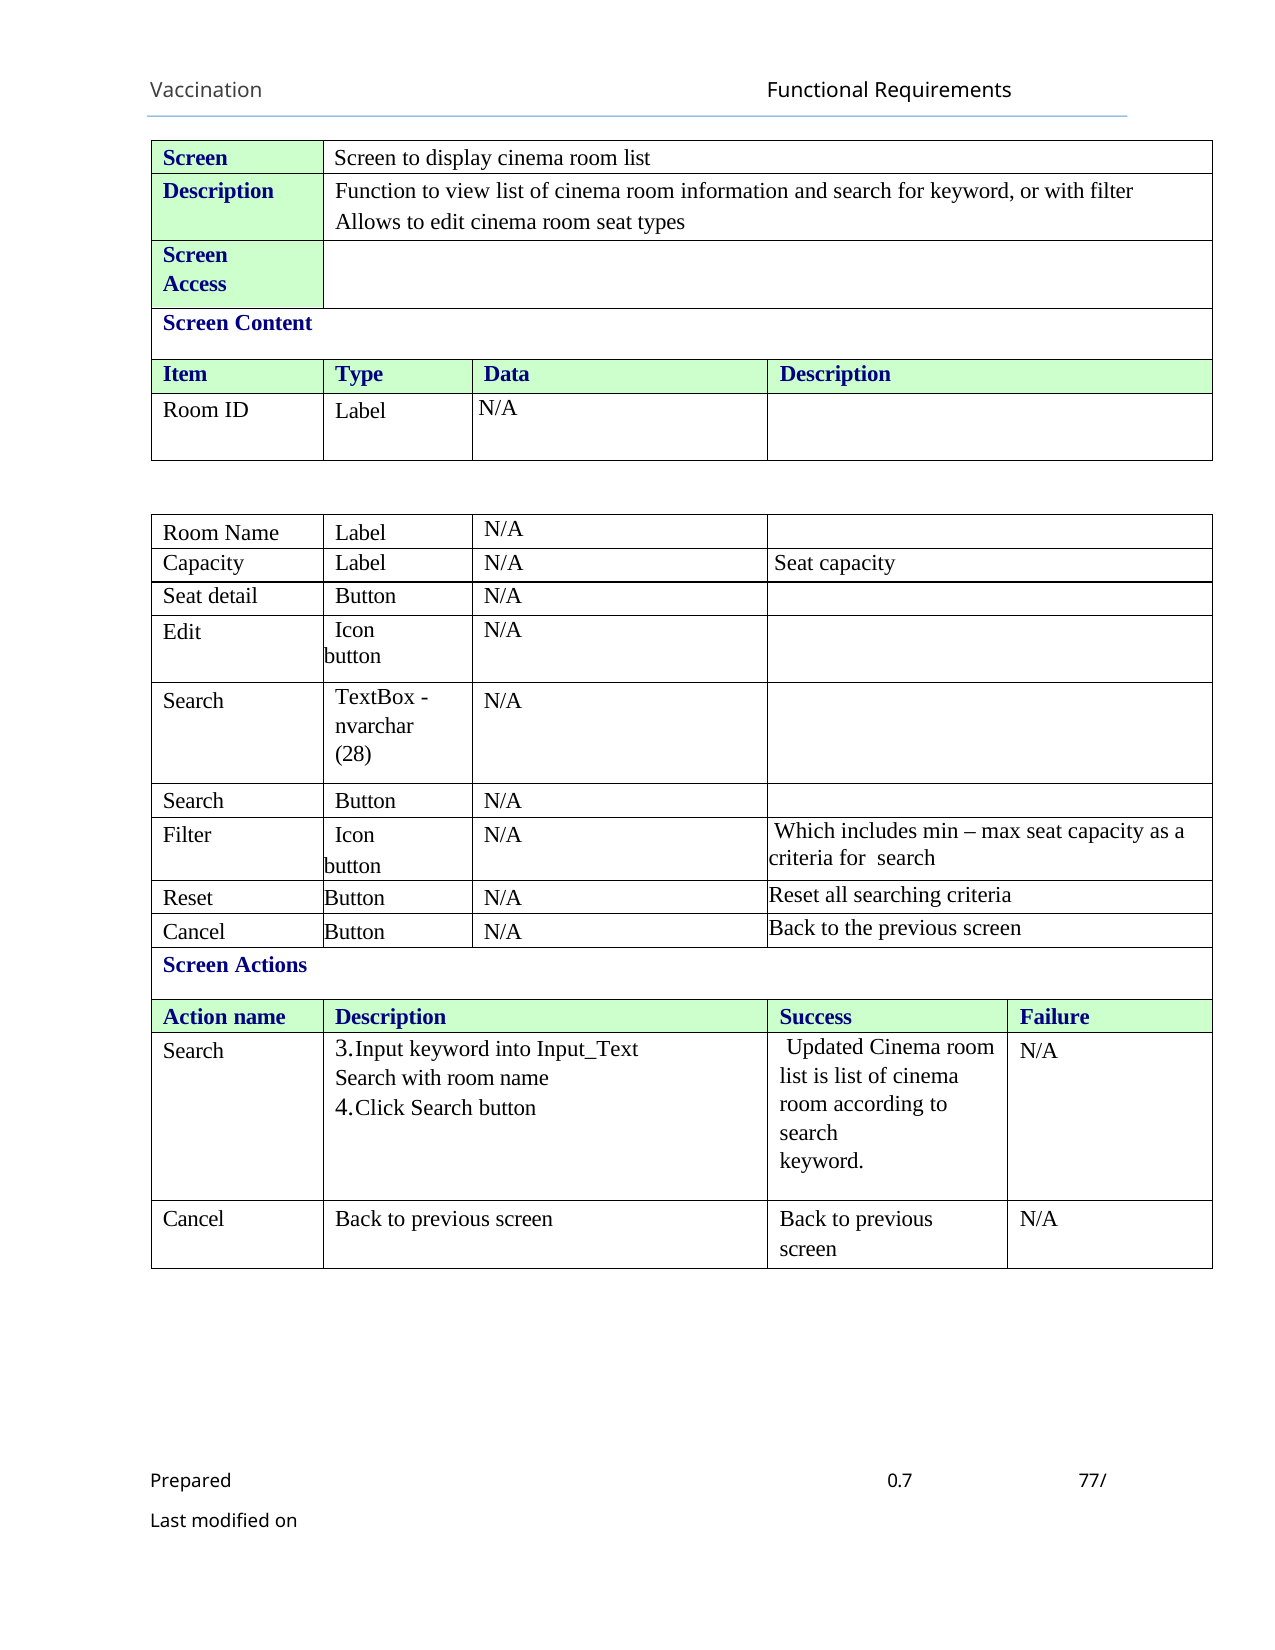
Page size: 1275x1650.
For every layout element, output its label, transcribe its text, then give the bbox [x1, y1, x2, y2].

table_cell Seat detail [152, 583, 323, 615]
table_cell Back to previous screen [324, 1201, 767, 1267]
table_cell N/A [1008, 1201, 1212, 1267]
table_cell Description [324, 1000, 767, 1032]
table_cell N/A [473, 818, 767, 880]
table_cell Search [152, 683, 323, 783]
table_cell [768, 683, 1212, 783]
table_header Screen [152, 141, 323, 173]
table_cell [768, 583, 1212, 615]
table_cell Back to the previous screen [768, 914, 1212, 947]
table_cell Search [152, 1033, 323, 1200]
table_cell Success [768, 1000, 1007, 1032]
table_cell N/A [473, 784, 767, 817]
table_cell Icon button [324, 818, 472, 880]
table_cell N/A [473, 583, 767, 615]
table_cell Function to view list of cinema room information and search for keyword, or with filter Allows to edit cinema room seat types [324, 174, 1212, 240]
table_cell [768, 784, 1212, 817]
table_cell Description [152, 174, 323, 240]
table_cell Seat capacity [768, 549, 1212, 581]
table_cell N/A [473, 616, 767, 682]
table_cell Type [324, 360, 472, 393]
table_cell Input keyword into Input_Text Search with room name Click Search button [324, 1033, 767, 1200]
table_cell Capacity [152, 549, 323, 581]
table_header Room Name [152, 515, 323, 548]
table_cell Label [324, 549, 472, 581]
table_header [768, 515, 1212, 548]
table_header Screen to display cinema room list [324, 141, 1212, 173]
table_cell Button [324, 914, 472, 947]
table_cell Button [324, 784, 472, 817]
table_cell N/A [473, 549, 767, 581]
table_cell Data [473, 360, 767, 393]
table_cell Updated Cinema room list is list of cinema room according to search keyword. [768, 1033, 1007, 1200]
table_cell Item [152, 360, 323, 393]
table_cell Action name [152, 1000, 323, 1032]
table_cell Which includes min – max seat capacity as a criteria for search [768, 818, 1212, 880]
table_cell Reset all searching criteria [768, 881, 1212, 913]
table_cell Button [324, 881, 472, 913]
table_cell Screen Actions [152, 948, 1212, 999]
table_cell Back to previous screen [768, 1201, 1007, 1267]
table_cell [324, 241, 1212, 307]
table_cell Filter [152, 818, 323, 880]
table_cell Cancel [152, 914, 323, 947]
table_cell Room ID [152, 394, 323, 460]
table_cell Screen Access [152, 241, 323, 307]
table_cell N/A [473, 881, 767, 913]
table_cell [768, 394, 1212, 460]
table_cell Search [152, 784, 323, 817]
table_cell Failure [1008, 1000, 1212, 1032]
table_header Label [324, 515, 472, 548]
table_cell N/A [473, 914, 767, 947]
table_header N/A [473, 515, 767, 548]
table_cell Description [768, 360, 1212, 393]
table_cell Icon button [324, 616, 472, 682]
table_cell Edit [152, 616, 323, 682]
table_cell Cancel [152, 1201, 323, 1267]
table_cell TextBox - nvarchar (28) [324, 683, 472, 783]
table_cell Button [324, 583, 472, 615]
table_cell N/A [1008, 1033, 1212, 1200]
table_cell N/A [473, 394, 767, 460]
table_cell N/A [473, 683, 767, 783]
table_cell Screen Content [152, 309, 1212, 359]
table_cell [768, 616, 1212, 682]
table_cell Reset [152, 881, 323, 913]
table_cell Label [324, 394, 472, 460]
